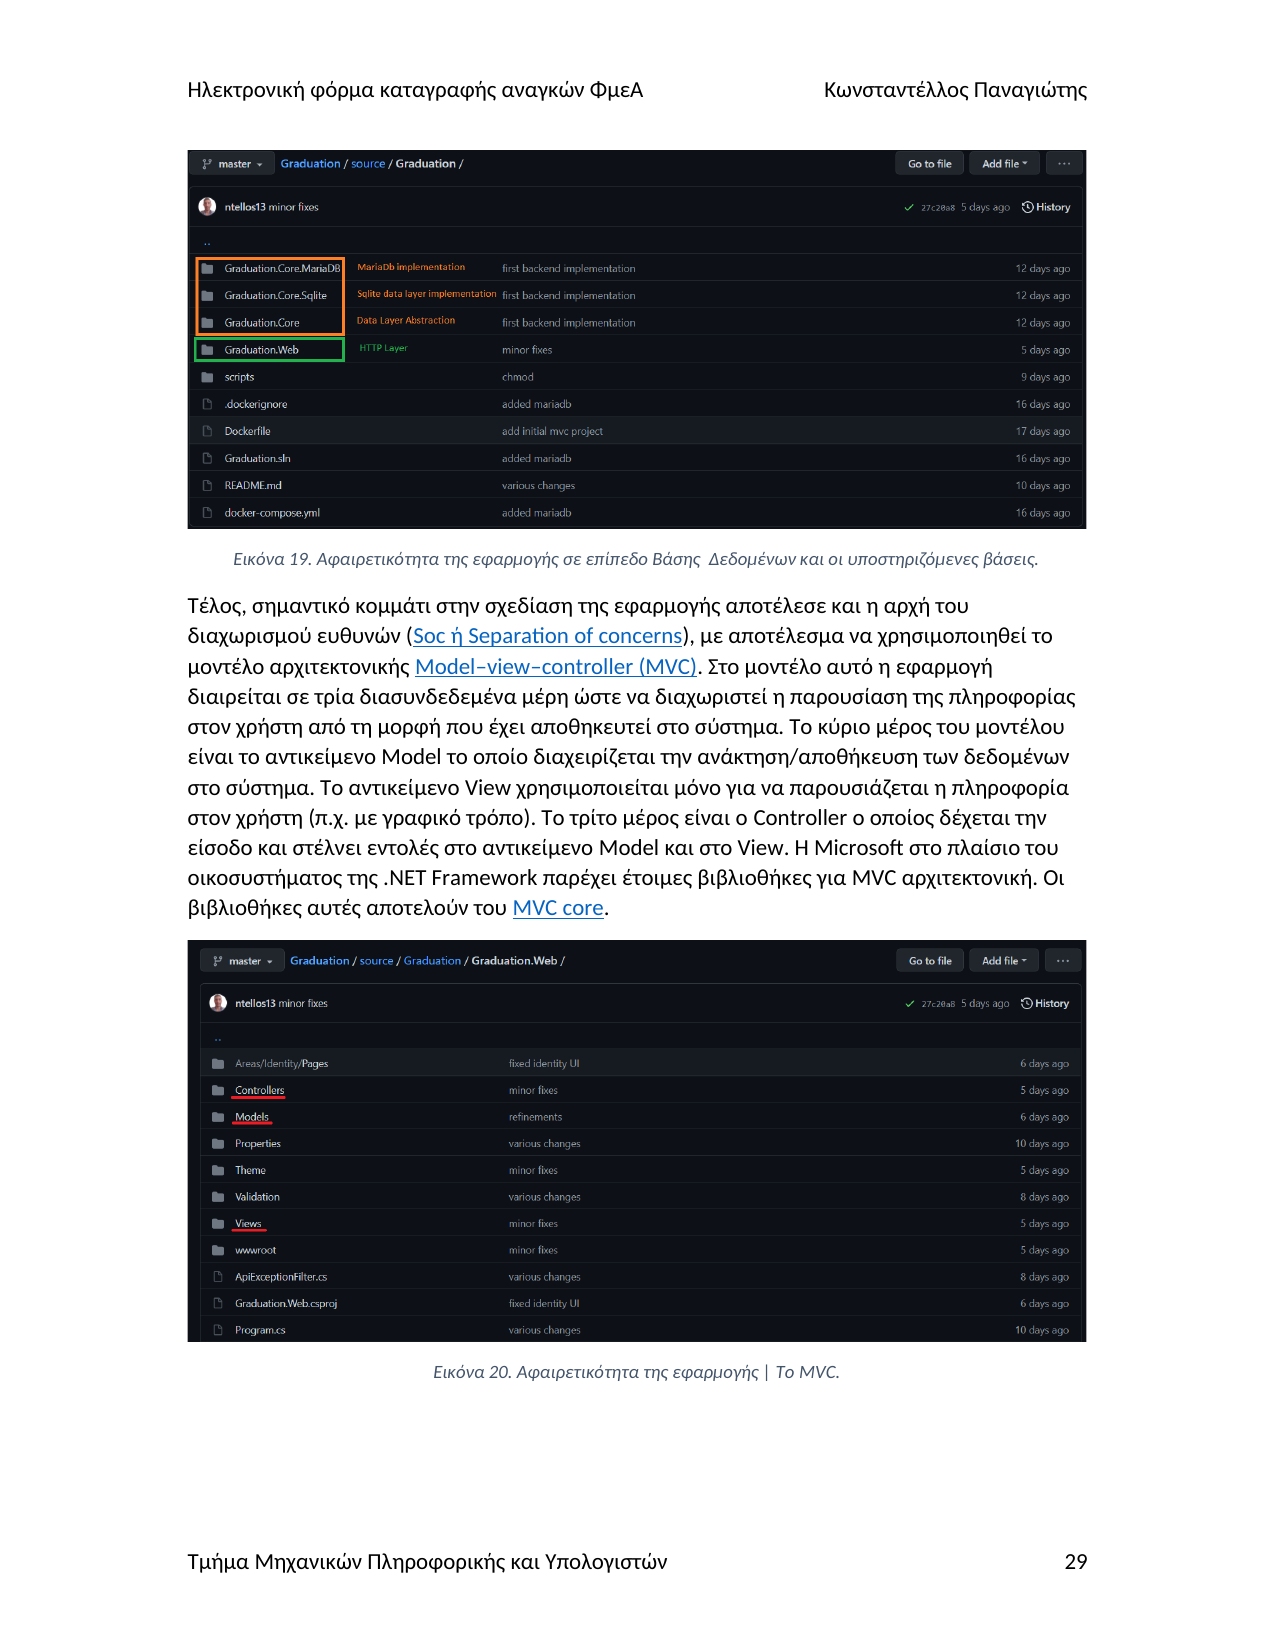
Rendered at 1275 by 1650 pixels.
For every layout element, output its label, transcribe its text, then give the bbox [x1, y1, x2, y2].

picture [187, 940, 1087, 1342]
text Εικόνα 19. Αφαιρετικότητα της εφαρμογής σε επίπεδο Βάσης Δεδομένων και οι υποστηριζόμενες βάσεις. [187, 548, 1087, 571]
picture [187, 150, 1087, 529]
text Εικόνα 20. Αφαιρετικότητα της εφαρμογής | Το MVC. [187, 1360, 1087, 1383]
text Τέλος, σημαντικό κομμάτι στην σχεδίαση της εφαρμογής αποτέλεσε και η αρχή του διαχωρισμού ευθυνών (Soc ή Separation of concerns), με αποτέλεσμα να χρησιμοποιηθεί το μοντέλο αρχιτεκτονικής Model–view–controller (MVC). Στο μοντέλο αυτό η εφαρμογή διαιρείται σε τρία διασυνδεδεμένα μέρη ώστε να διαχωριστεί η παρουσίαση της πληροφορίας στον χρήστη από τη μορφή που έχει αποθηκευτεί στο σύστημα. Το κύριο μέρος του μοντέλου είναι το αντικείμενο Model το οποίο διαχειρίζεται την ανάκτηση/αποθήκευση των δεδομένων στο σύστημα. Το αντικείμενο View χρησιμοποιείται μόνο για να παρουσιάζεται η πληροφορία στον χρήστη (π.χ. με γραφικό τρόπο). Το τρίτο μέρος είναι ο Controller ο οποίος δέχεται την είσοδο και στέλνει εντολές στο αντικείμενο Model και στο View. Η Microsoft στο πλαίσιο του οικοσυστήματος της .NET Framework παρέχει έτοιμες βιβλιοθήκες για MVC αρχιτεκτονική. Οι βιβλιοθήκες αυτές αποτελούν του MVC core. [187, 591, 1087, 921]
